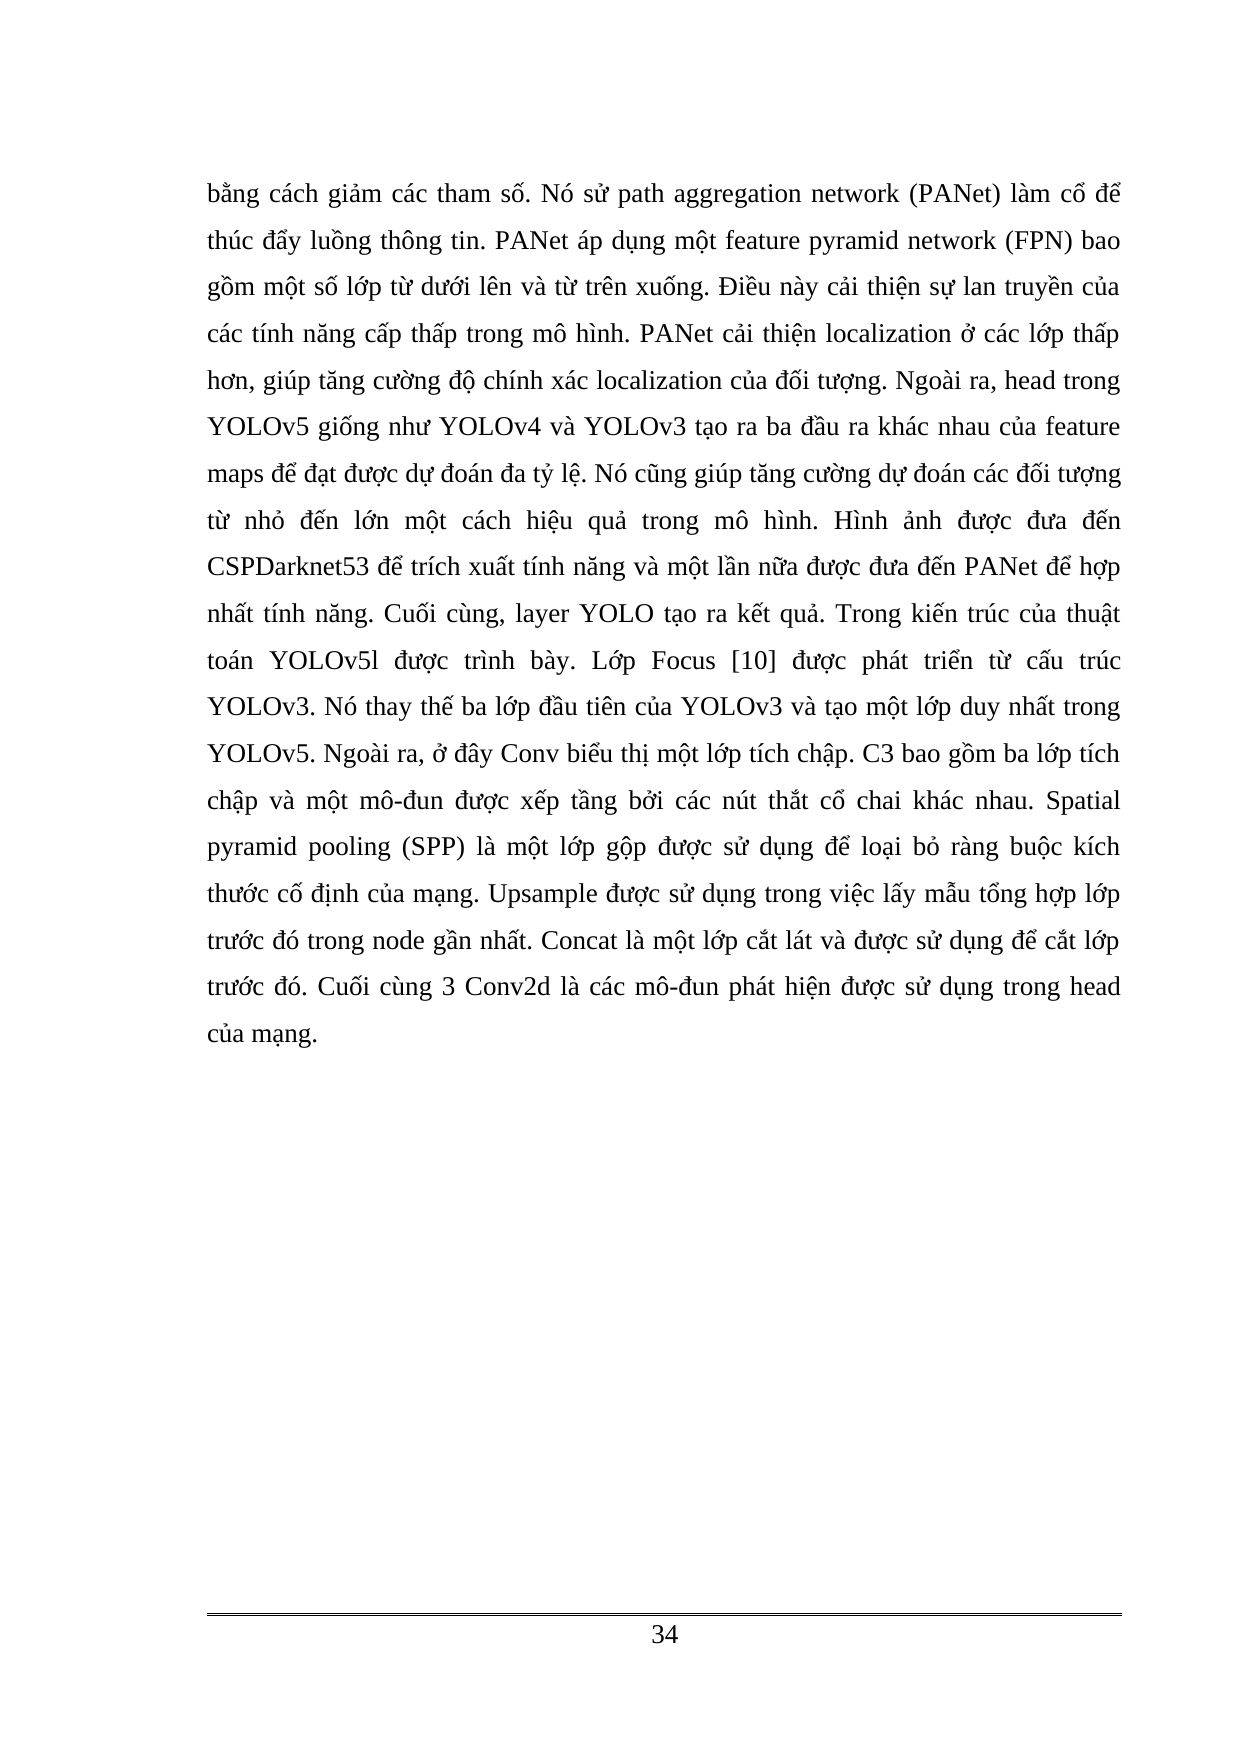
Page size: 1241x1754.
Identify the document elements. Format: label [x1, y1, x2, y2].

text [207, 177, 1122, 1048]
